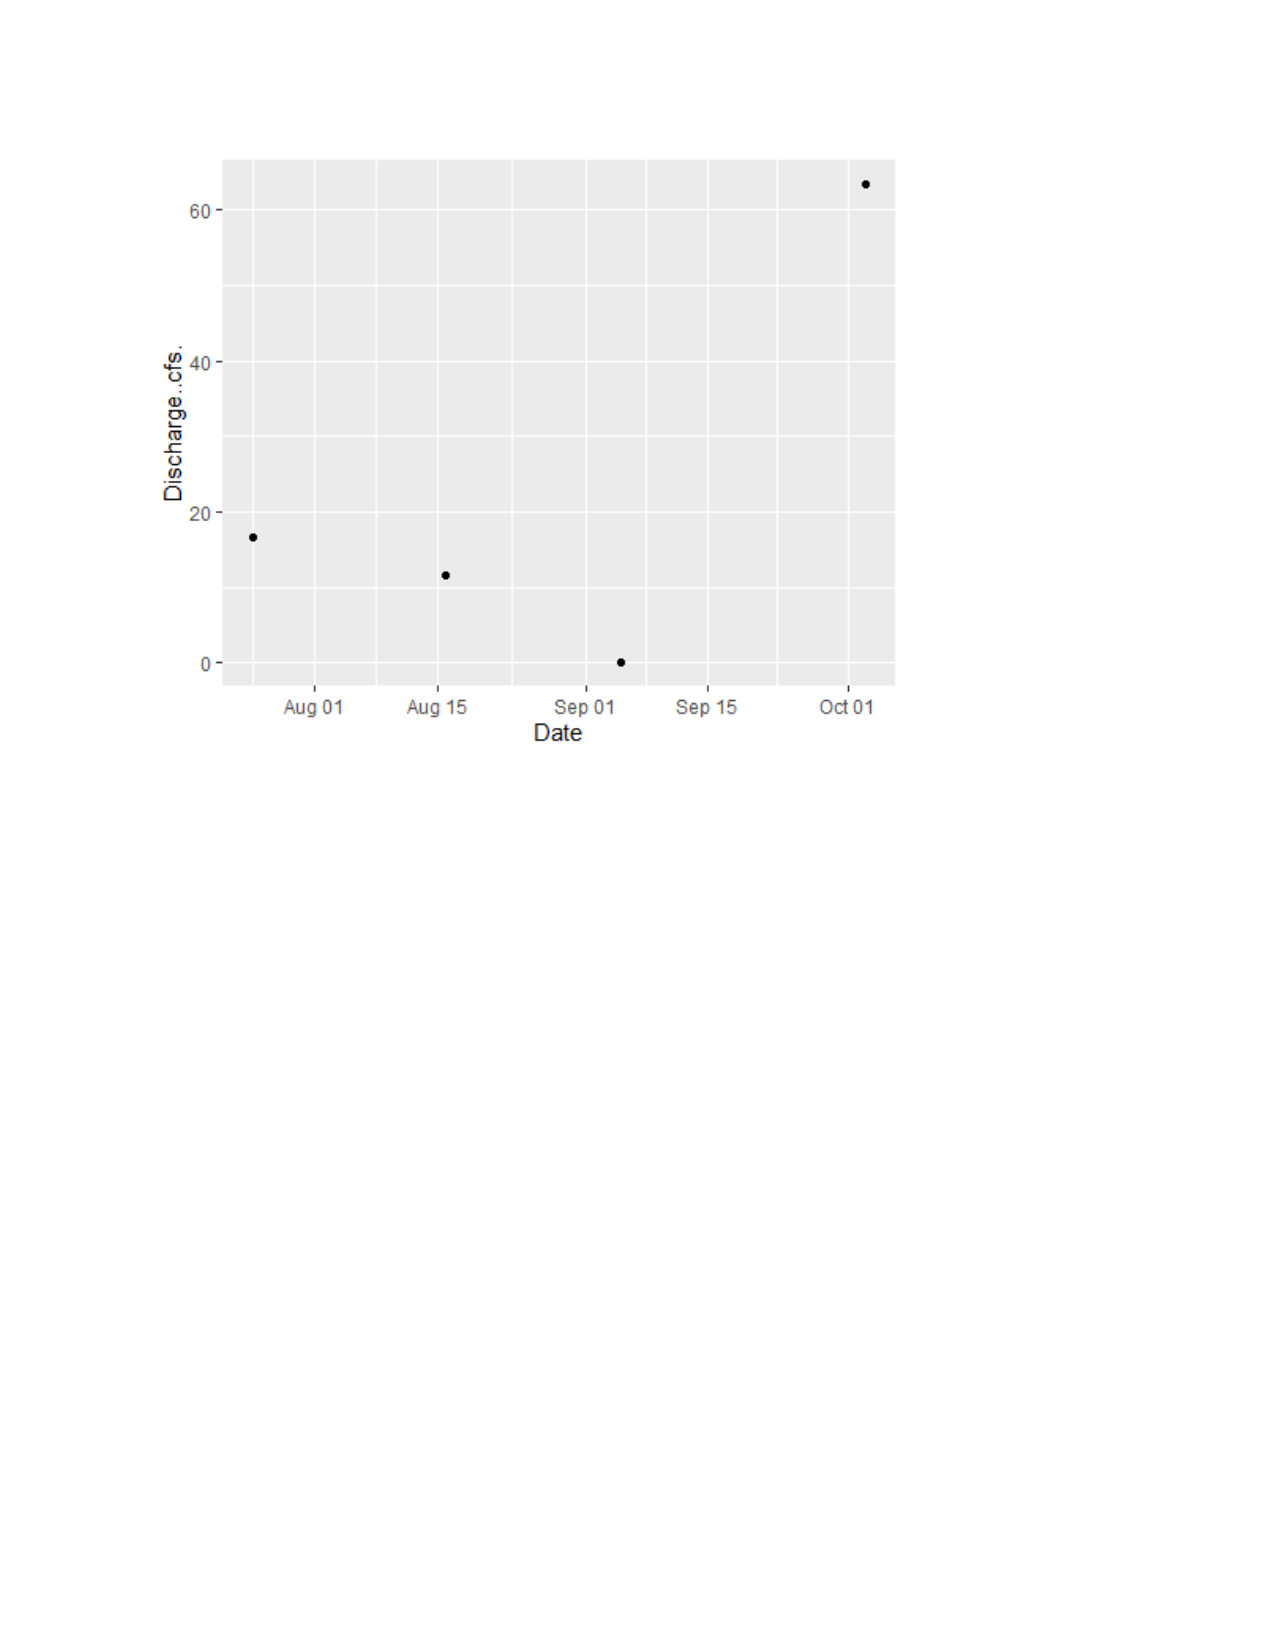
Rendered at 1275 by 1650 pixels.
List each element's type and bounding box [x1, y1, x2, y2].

picture [150, 150, 908, 757]
